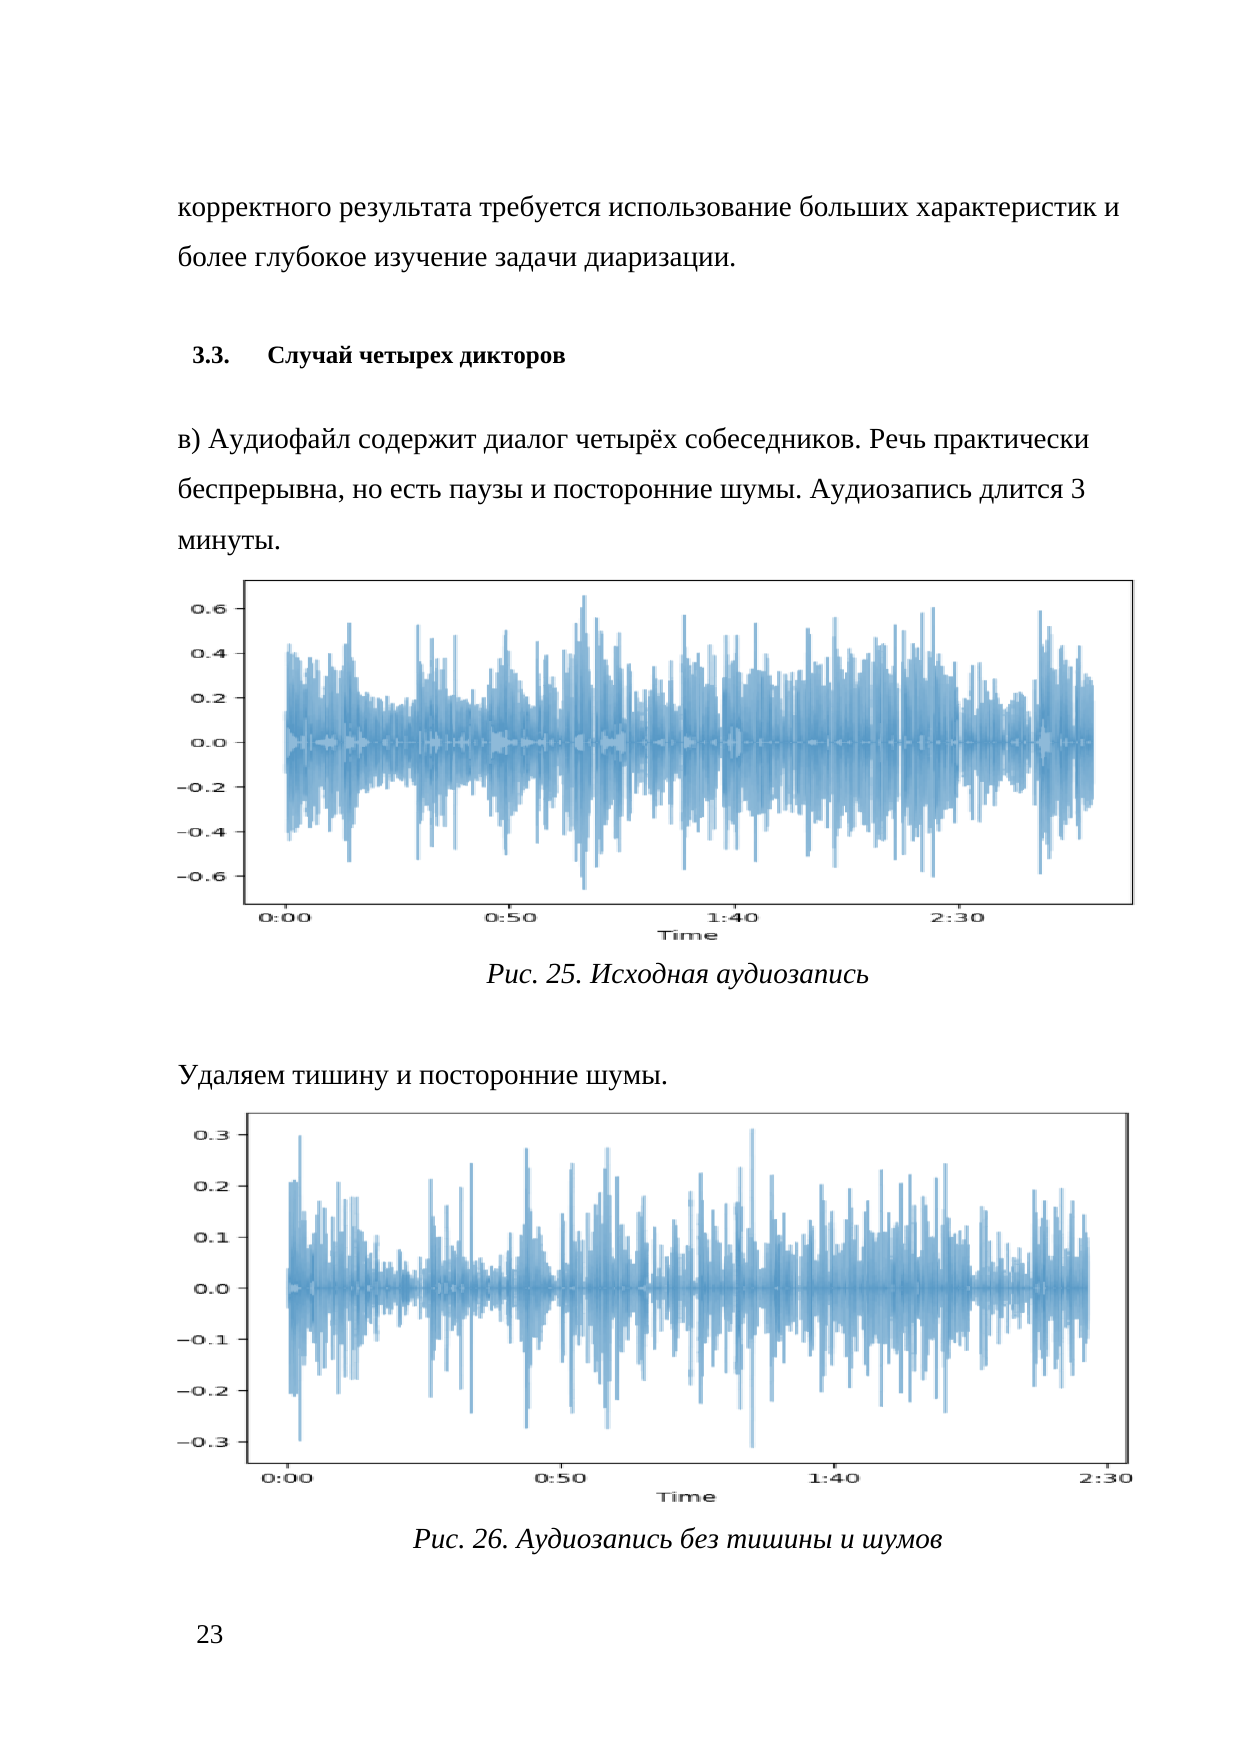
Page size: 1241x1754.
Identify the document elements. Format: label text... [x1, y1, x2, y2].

subtitle Случай четырех дикторов [192, 340, 1174, 369]
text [177, 189, 1181, 273]
picture [177, 1107, 1142, 1506]
text в) Аудиофайл содержит диалог четырёх собеседников. Речь практически беспрерывна, но есть паузы и посторонние шумы. Аудиозапись длится 3 минуты. [177, 421, 1181, 555]
text Рис. 25. Исходная аудиозапись [177, 956, 1181, 990]
picture [177, 572, 1142, 941]
text Удаляем тишину и посторонние шумы. [177, 1057, 1181, 1091]
text Рис. 26. Аудиозапись без тишины и шумов [177, 1521, 1181, 1555]
